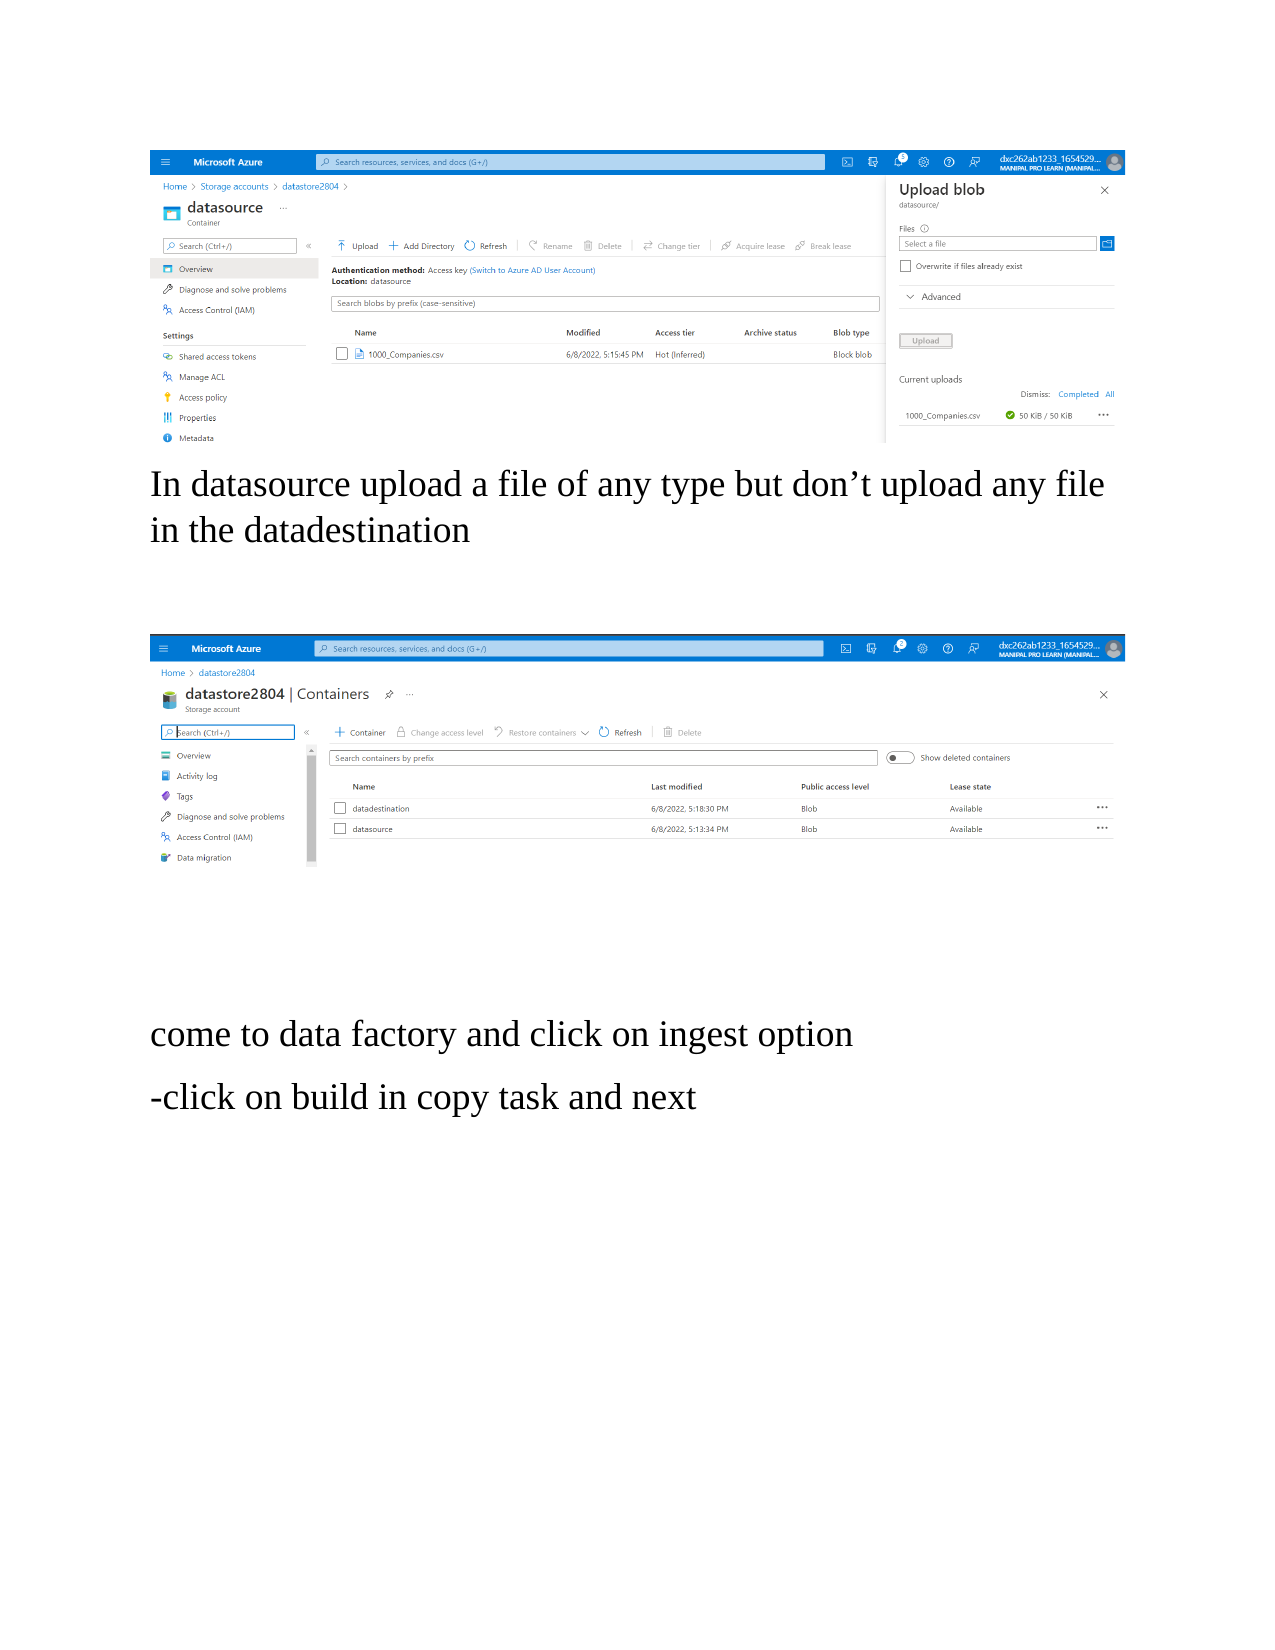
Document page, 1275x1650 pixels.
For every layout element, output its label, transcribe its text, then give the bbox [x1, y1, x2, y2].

picture [150, 150, 1125, 443]
picture [150, 634, 1125, 867]
text come to data factory and click on ingest option [150, 1012, 1125, 1055]
text -click on build in copy task and next [150, 1075, 1125, 1118]
text In datasource upload a file of any type but don’t upload any file in the datadestination [150, 461, 1125, 551]
